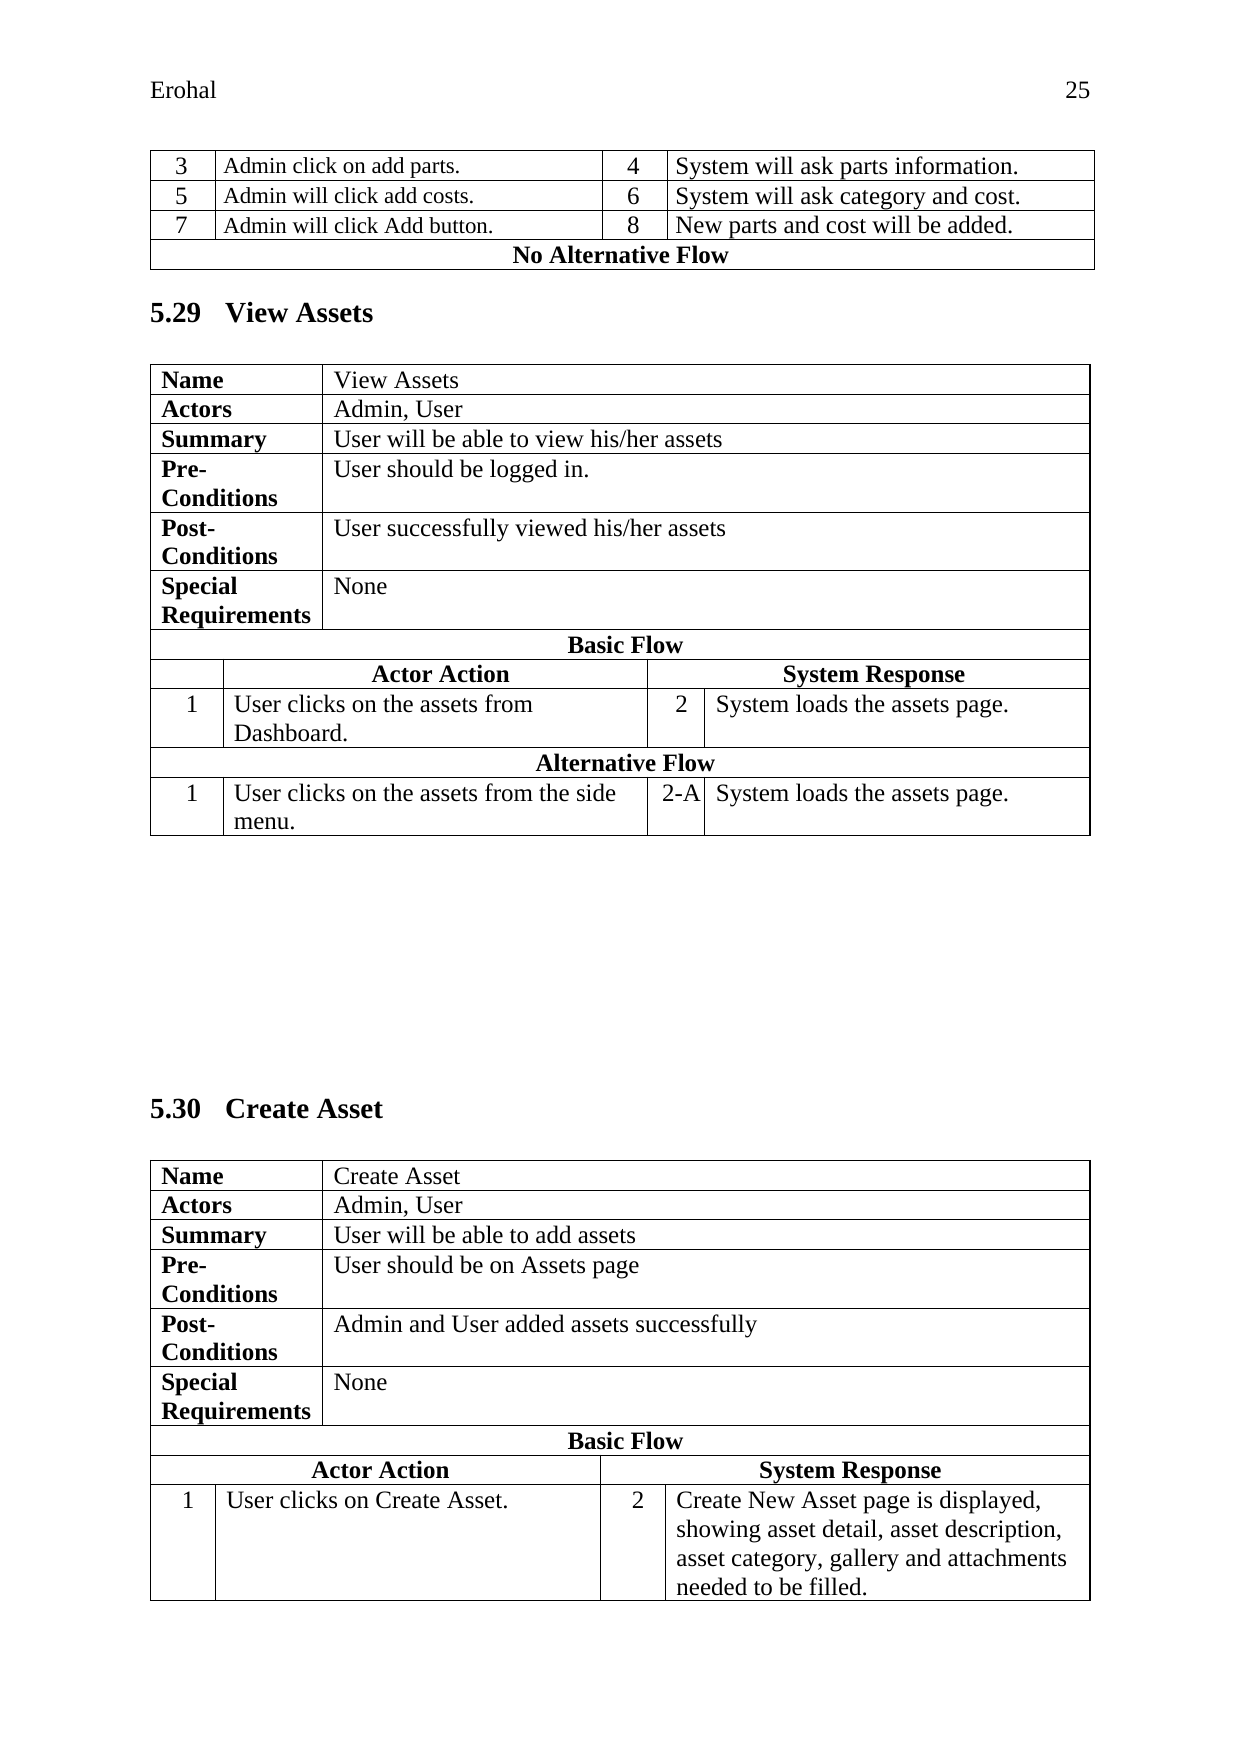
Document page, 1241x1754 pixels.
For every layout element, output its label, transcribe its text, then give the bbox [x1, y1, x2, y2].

table_cell 8 [603, 211, 667, 239]
table_cell Summary [151, 1220, 322, 1249]
table_cell User clicks on the assets from Dashboard. [224, 689, 647, 747]
table_cell User successfully viewed his/her assets [323, 513, 1089, 570]
table_cell Pre-Conditions [151, 1250, 322, 1308]
table_cell Alternative Flow [151, 748, 1089, 777]
table_cell 5 [151, 181, 215, 209]
table_cell User should be on Assets page [323, 1250, 1089, 1308]
table_cell Actors [151, 1191, 322, 1219]
table_cell User will be able to add assets [323, 1220, 1089, 1249]
table_cell Admin will click Add button. [216, 211, 602, 239]
table_cell New parts and cost will be added. [668, 211, 1094, 239]
table_cell System loads the assets page. [705, 778, 1089, 835]
table_cell 4 [603, 151, 667, 180]
table_cell 1 [151, 689, 223, 747]
table_cell System Response [648, 660, 1089, 688]
table_cell System loads the assets page. [705, 689, 1089, 747]
table_cell Admin click on add parts. [216, 151, 602, 180]
table_cell System Response [601, 1456, 1089, 1484]
table_cell 2 [601, 1485, 665, 1600]
subtitle Create Asset [150, 1091, 1090, 1125]
table_cell 2-A [648, 778, 704, 835]
table_cell System will ask category and cost. [668, 181, 1094, 209]
table_cell Post-Conditions [151, 513, 322, 570]
table_cell Post-Conditions [151, 1309, 322, 1366]
table_header View Assets [323, 365, 1089, 393]
table_cell User clicks on the assets from the side menu. [224, 778, 647, 835]
table_cell Actor Action [224, 660, 647, 688]
table_cell 2 [648, 689, 704, 747]
table_cell Actors [151, 395, 322, 423]
table_cell Create New Asset page is displayed, showing asset detail, asset description, asset category, gallery and attachments needed to be filled. [666, 1485, 1089, 1600]
table_cell [151, 660, 223, 688]
subtitle View Assets [150, 295, 1090, 329]
table_cell Admin, User [323, 1191, 1089, 1219]
table_cell User should be logged in. [323, 454, 1089, 512]
table_cell Admin will click add costs. [216, 181, 602, 209]
table_cell User clicks on Create Asset. [216, 1485, 600, 1600]
table_cell Actor Action [151, 1456, 600, 1484]
table_cell Special Requirements [151, 1367, 322, 1425]
table_cell Admin and User added assets successfully [323, 1309, 1089, 1366]
table_cell No Alternative Flow [151, 240, 1094, 269]
table_cell User will be able to view his/her assets [323, 424, 1089, 453]
table_cell Pre-Conditions [151, 454, 322, 512]
table_cell 1 [151, 1485, 215, 1600]
table_cell Summary [151, 424, 322, 453]
table_cell Basic Flow [151, 630, 1089, 658]
table_cell 3 [151, 151, 215, 180]
table_header Name [151, 1161, 322, 1189]
table_cell 6 [603, 181, 667, 209]
table_cell Special Requirements [151, 571, 322, 629]
table_header Name [151, 365, 322, 393]
table_cell None [323, 1367, 1089, 1425]
table_cell Basic Flow [151, 1426, 1089, 1454]
table_cell Admin, User [323, 395, 1089, 423]
table_cell 1 [151, 778, 223, 835]
table_cell 7 [151, 211, 215, 239]
table_header Create Asset [323, 1161, 1089, 1189]
table_cell System will ask parts information. [668, 151, 1094, 180]
table_cell None [323, 571, 1089, 629]
